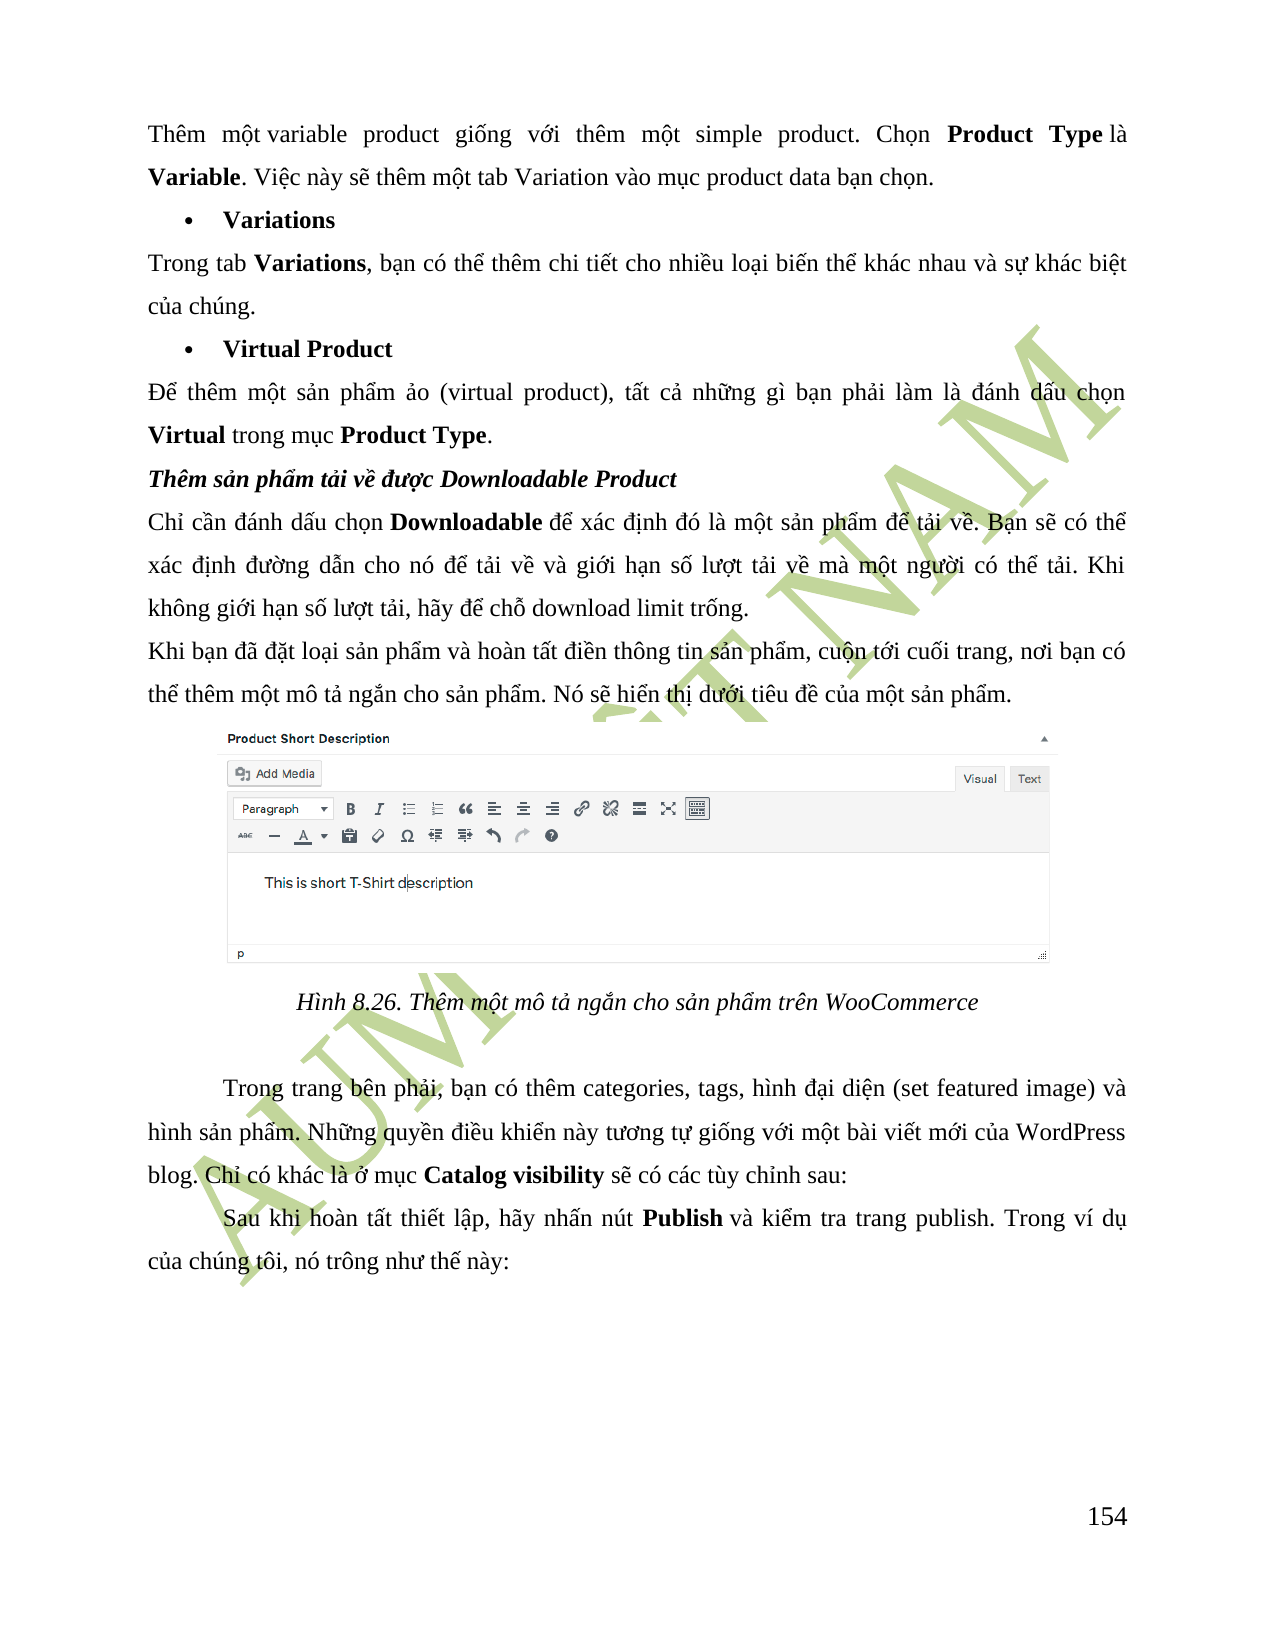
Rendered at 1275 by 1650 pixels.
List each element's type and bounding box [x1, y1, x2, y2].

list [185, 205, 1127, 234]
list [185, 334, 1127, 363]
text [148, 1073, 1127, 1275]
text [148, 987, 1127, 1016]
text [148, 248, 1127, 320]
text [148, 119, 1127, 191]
picture [217, 722, 1059, 973]
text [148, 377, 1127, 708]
